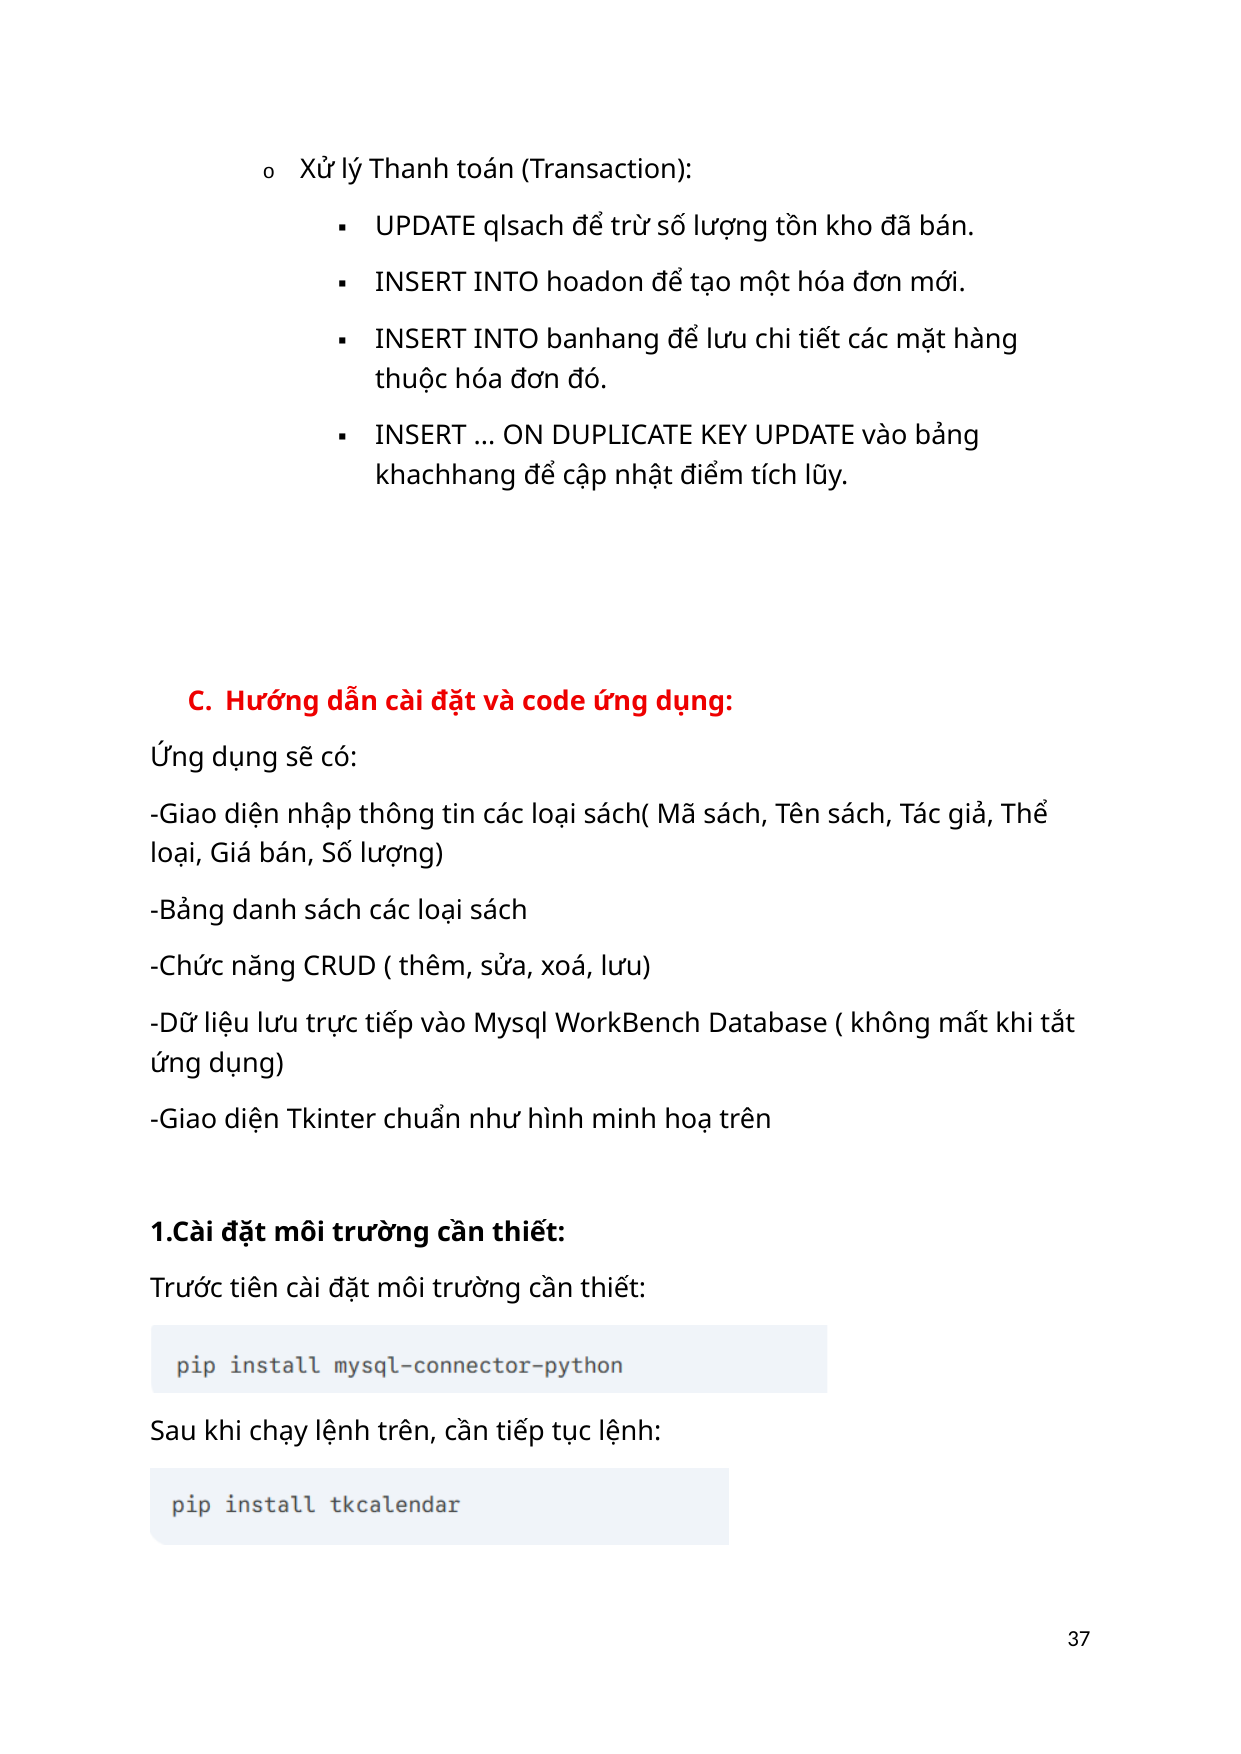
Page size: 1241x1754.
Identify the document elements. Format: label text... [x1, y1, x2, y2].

list Xử lý Thanh toán (Transaction): [262, 150, 1090, 187]
list UPDATE qlsach để trừ số lượng tồn kho đã bán. [337, 206, 1090, 243]
list INSERT INTO hoadon để tạo một hóa đơn mới. [337, 263, 1090, 300]
text -Chức năng CRUD ( thêm, sửa, xoá, lưu) [150, 947, 1090, 984]
text 1.Cài đặt môi trường cần thiết: [150, 1212, 1090, 1249]
text -Giao diện Tkinter chuẩn như hình minh hoạ trên [150, 1099, 1090, 1136]
text Trước tiên cài đặt môi trường cần thiết: [150, 1269, 1090, 1306]
text Sau khi chạy lệnh trên, cần tiếp tục lệnh: [150, 1412, 1090, 1449]
text Ứng dụng sẽ có: [150, 738, 1090, 774]
list Hướng dẫn cài đặt và code ứng dụng: [187, 681, 1090, 718]
text -Giao diện nhập thông tin các loại sách( Mã sách, Tên sách, Tác giả, Thể loại, Giá bán, Số lượng) [150, 794, 1090, 871]
list INSERT ... ON DUPLICATE KEY UPDATE vào bảng khachhang để cập nhật điểm tích lũy. [337, 416, 1090, 492]
picture [150, 1468, 729, 1545]
picture [150, 1325, 828, 1393]
text -Bảng danh sách các loại sách [150, 890, 1090, 927]
text -Dữ liệu lưu trực tiếp vào Mysql WorkBench Database ( không mất khi tắt ứng dụng) [150, 1003, 1090, 1080]
list INSERT INTO banhang để lưu chi tiết các mặt hàng thuộc hóa đơn đó. [337, 319, 1090, 396]
